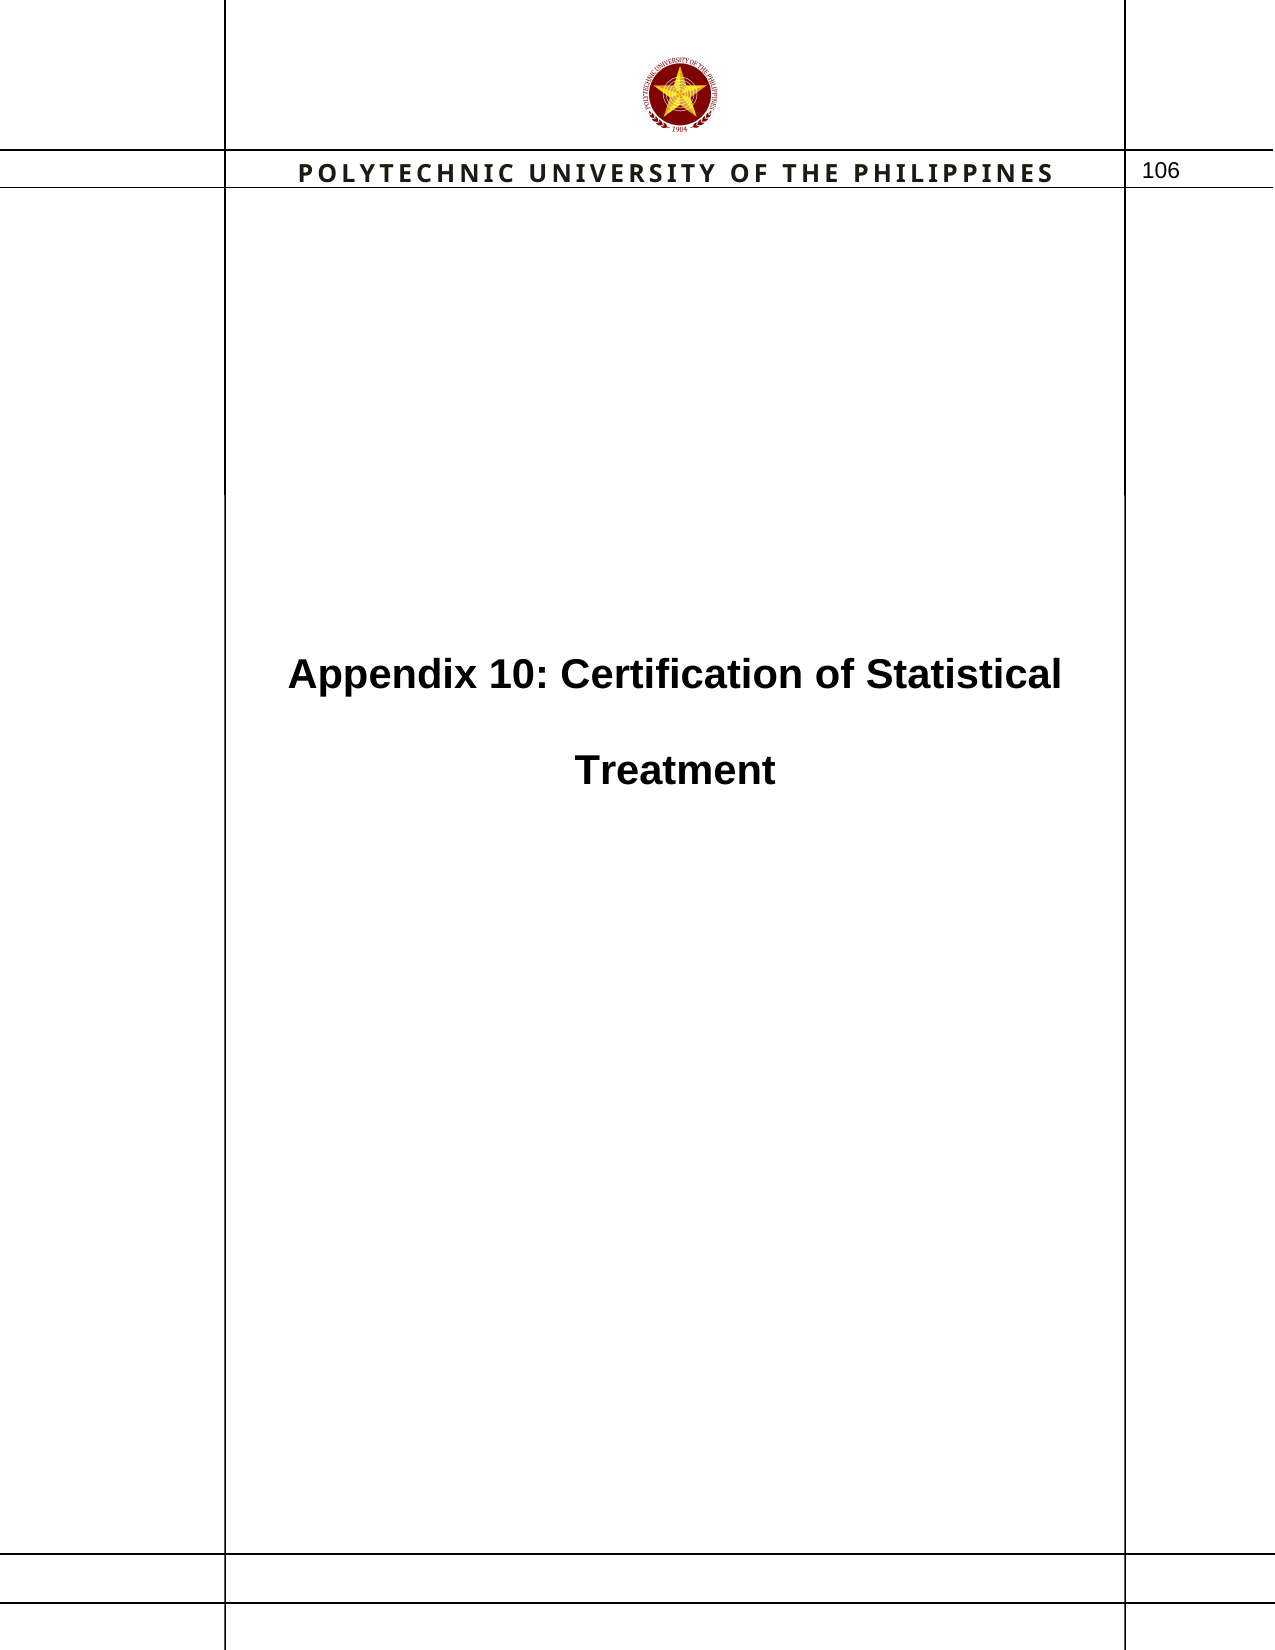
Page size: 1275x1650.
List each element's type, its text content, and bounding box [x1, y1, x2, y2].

picture [642, 57, 718, 133]
text Appendix 10: Certification of Statistical Treatment [225, 650, 1125, 794]
